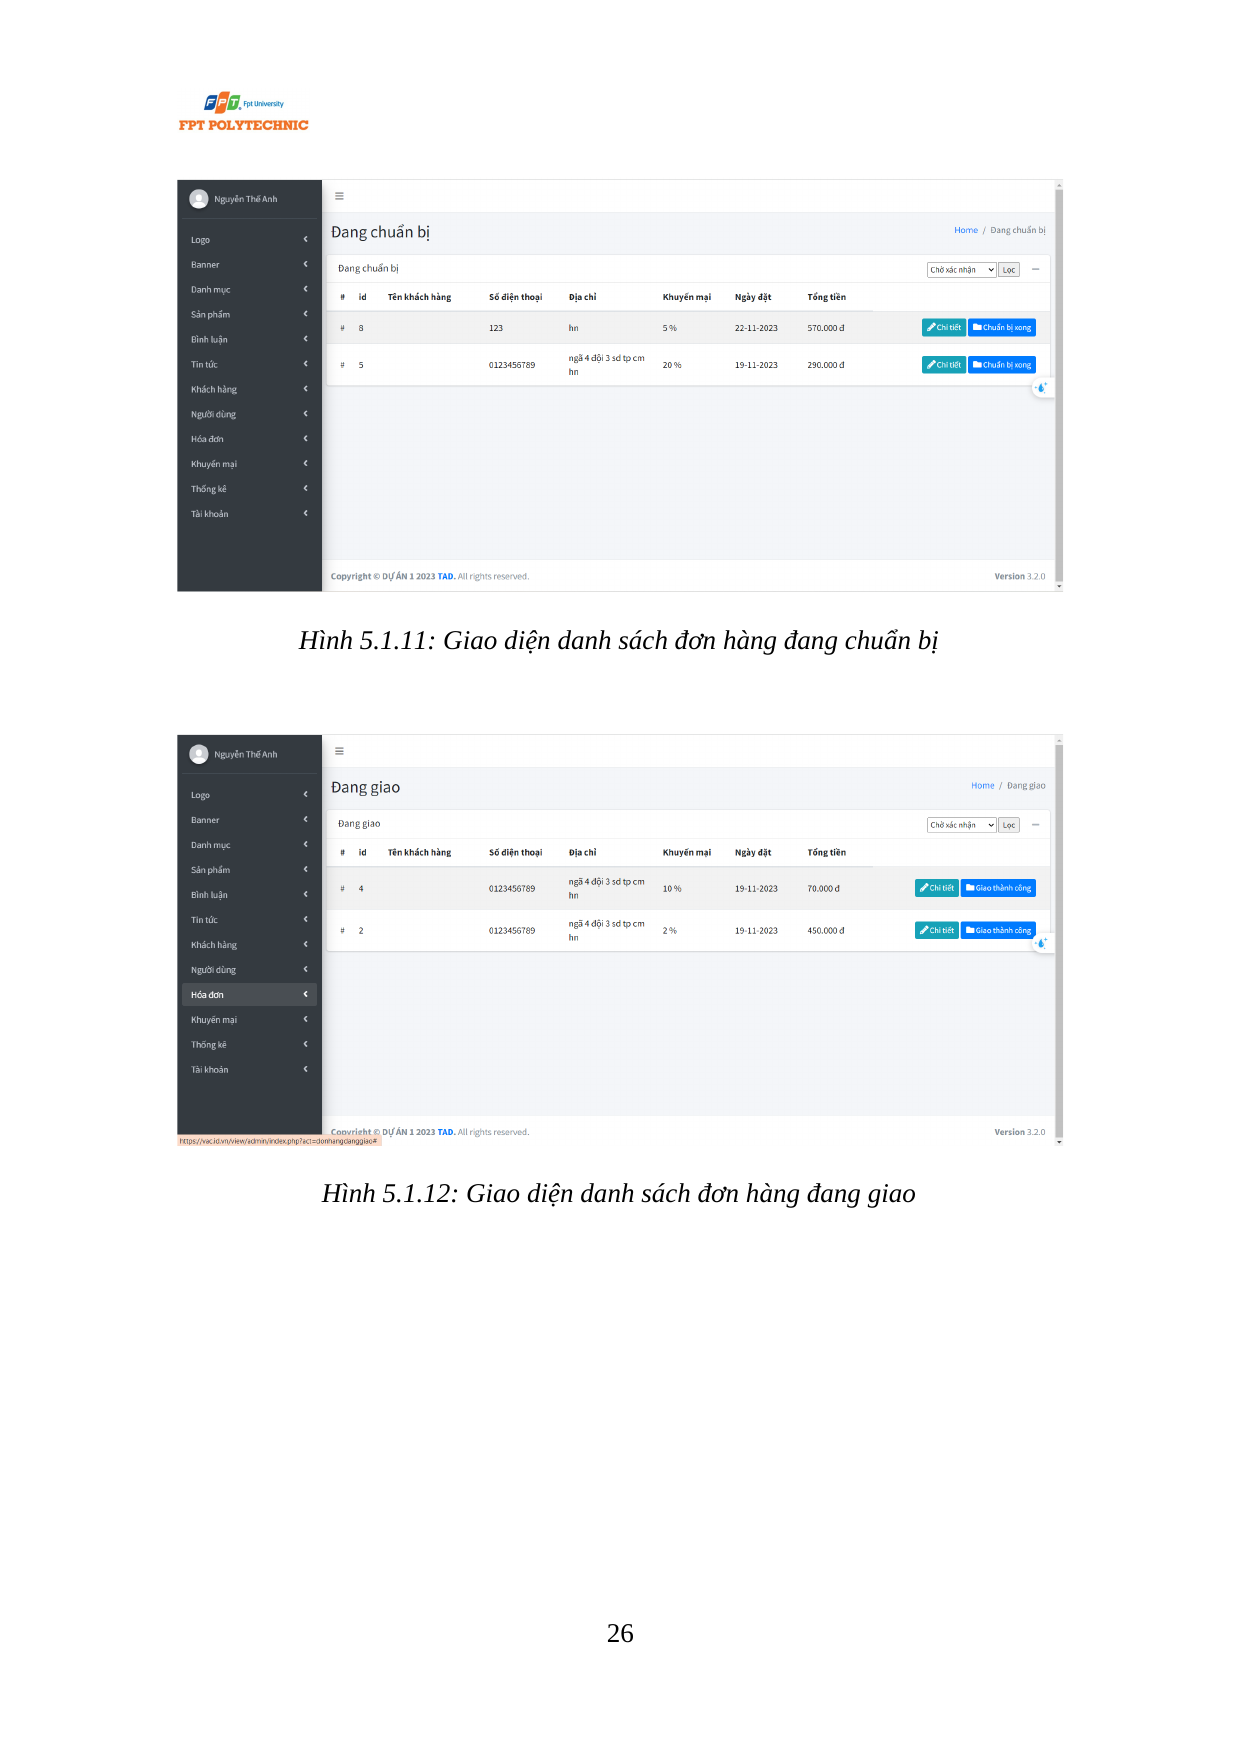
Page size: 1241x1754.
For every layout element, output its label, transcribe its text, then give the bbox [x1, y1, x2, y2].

picture [177, 177, 1064, 592]
picture [177, 734, 1064, 1146]
text Hình 5.1.12: Giao diện danh sách đơn hàng đang giao [177, 1177, 1063, 1208]
text Hình 5.1.11: Giao diện danh sách đơn hàng đang chuẩn bị [177, 624, 1063, 655]
picture [177, 88, 310, 133]
